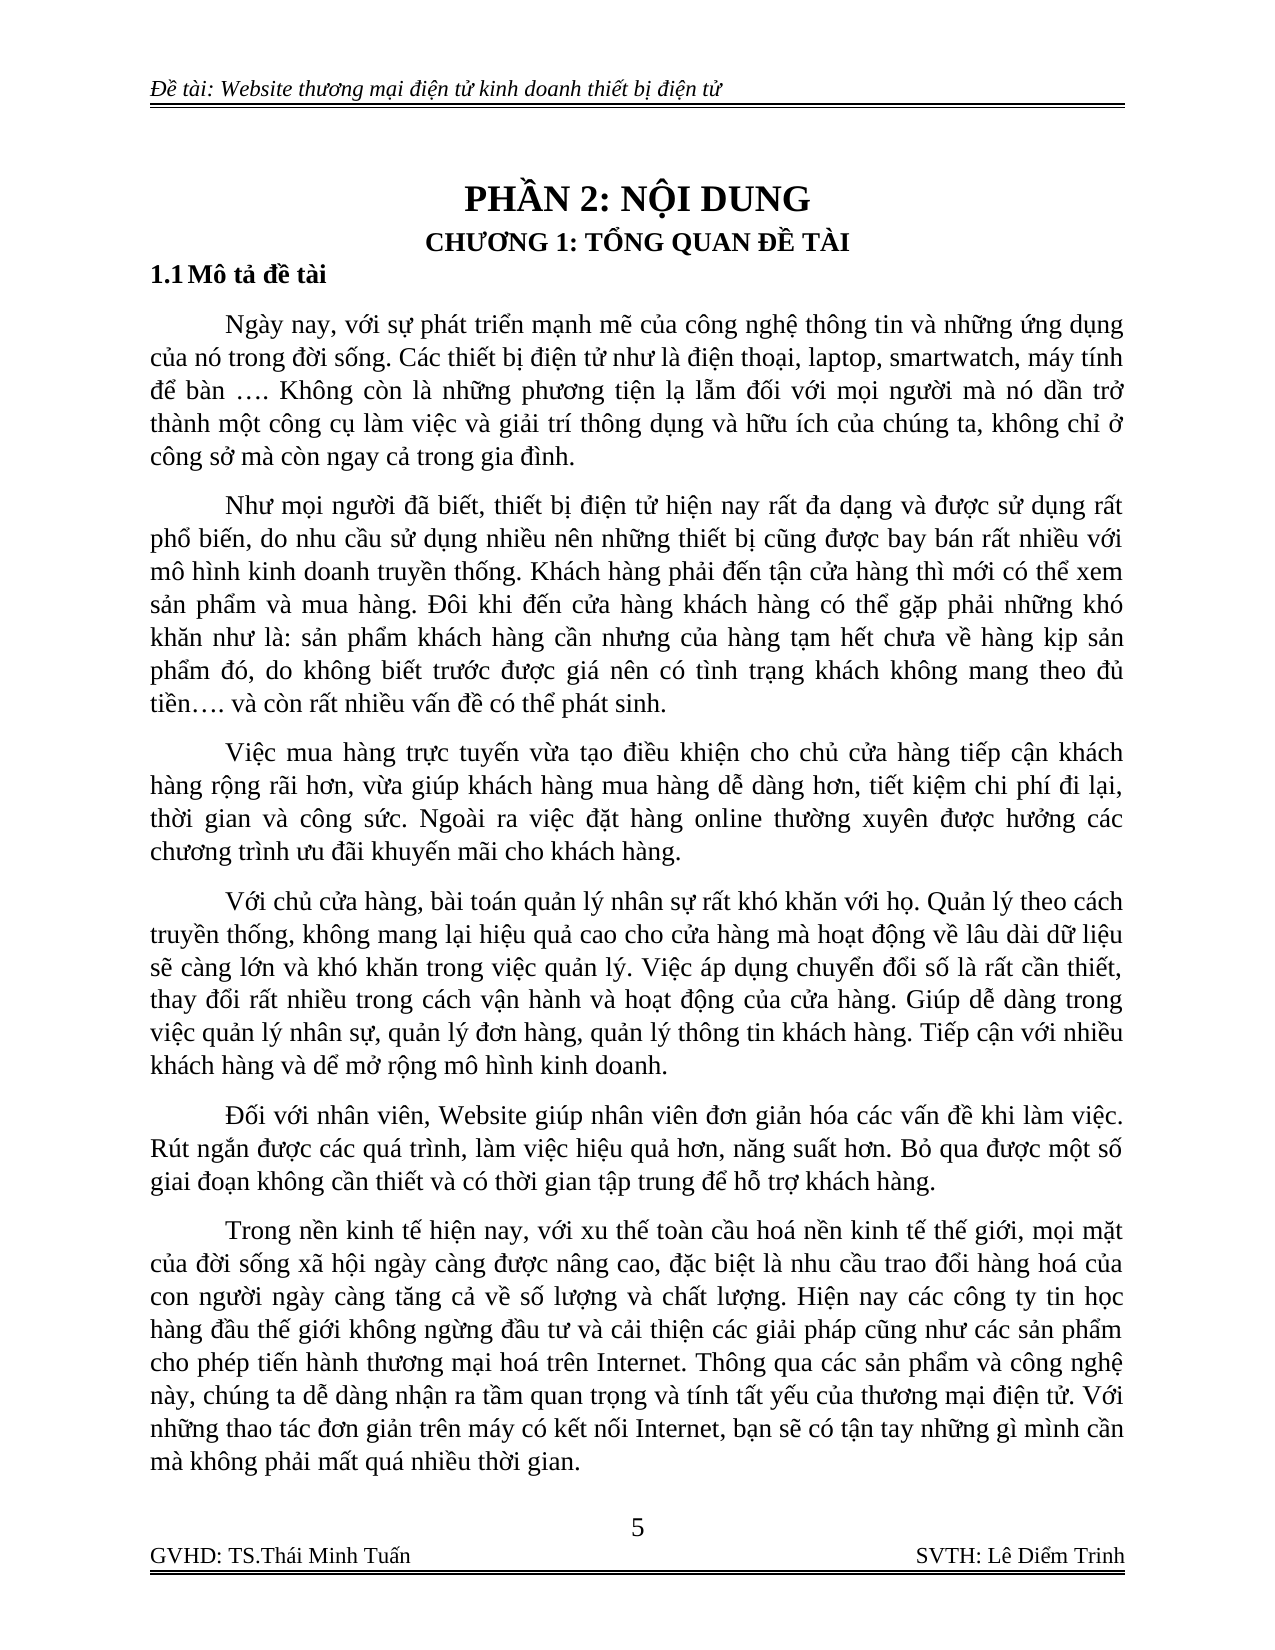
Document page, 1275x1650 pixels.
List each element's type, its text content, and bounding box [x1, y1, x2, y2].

subtitle PHẦN 2: NỘI DUNG [150, 176, 1125, 219]
text Với chủ cửa hàng, bài toán quản lý nhân sự rất khó khăn với họ. Quản lý theo cách truyền thống, không mang lại hiệu quả cao cho cửa hàng mà hoạt động về lâu dài dữ liệu sẽ càng lớn và khó khăn trong việc quản lý. Việc áp dụng chuyển đổi số là rất cần thiết, thay đổi rất nhiều trong cách vận hành và hoạt động của cửa hàng. Giúp dễ dàng trong việc quản lý nhân sự, quản lý đơn hàng, quản lý thông tin khách hàng. Tiếp cận với nhiều khách hàng và dể mở rộng mô hình kinh doanh. [150, 885, 1125, 1081]
text Đối với nhân viên, Website giúp nhân viên đơn giản hóa các vấn đề khi làm việc. Rút ngắn được các quá trình, làm việc hiệu quả hơn, năng suất hơn. Bỏ qua được một số giai đoạn không cần thiết và có thời gian tập trung để hỗ trợ khách hàng. [150, 1099, 1125, 1196]
text Ngày nay, với sự phát triển mạnh mẽ của công nghệ thông tin và những ứng dụng của nó trong đời sống. Các thiết bị điện tử như là điện thoại, laptop, smartwatch, máy tính để bàn …. Không còn là những phương tiện lạ lẵm đối với mọi người mà nó dần trở thành một công cụ làm việc và giải trí thông dụng và hữu ích của chúng ta, không chỉ ở công sở mà còn ngay cả trong gia đình. [150, 308, 1125, 471]
list Mô tả đề tài [150, 259, 1125, 290]
text Như mọi người đã biết, thiết bị điện tử hiện nay rất đa dạng và được sử dụng rất phổ biến, do nhu cầu sử dụng nhiều nên những thiết bị cũng được bay bán rất nhiều với mô hình kinh doanh truyền thống. Khách hàng phải đến tận cửa hàng thì mới có thể xem sản phẩm và mua hàng. Đôi khi đến cửa hàng khách hàng có thể gặp phải những khó khăn như là: sản phẩm khách hàng cần nhưng của hàng tạm hết chưa về hàng kịp sản phẩm đó, do không biết trước được giá nên có tình trạng khách không mang theo đủ tiền…. và còn rất nhiều vấn đề có thể phát sinh. [150, 489, 1125, 718]
text Trong nền kinh tế hiện nay, với xu thế toàn cầu hoá nền kinh tế thế giới, mọi mặt của đời sống xã hội ngày càng được nâng cao, đặc biệt là nhu cầu trao đổi hàng hoá của con người ngày càng tăng cả về số lượng và chất lượng. Hiện nay các công ty tin học hàng đầu thế giới không ngừng đầu tư và cải thiện các giải pháp cũng như các sản phẩm cho phép tiến hành thương mại hoá trên Internet. Thông qua các sản phẩm và công nghệ này, chúng ta dễ dàng nhận ra tầm quan trọng và tính tất yếu của thương mại điện tử. Với những thao tác đơn giản trên máy có kết nối Internet, bạn sẽ có tận tay những gì mình cần mà không phải mất quá nhiều thời gian. [150, 1214, 1125, 1476]
text Việc mua hàng trực tuyến vừa tạo điều khiện cho chủ cửa hàng tiếp cận khách hàng rộng rãi hơn, vừa giúp khách hàng mua hàng dễ dàng hơn, tiết kiệm chi phí đi lại, thời gian và công sức. Ngoài ra việc đặt hàng online thường xuyên được hưởng các chương trình ưu đãi khuyến mãi cho khách hàng. [150, 737, 1125, 866]
subtitle CHƯƠNG 1: TỔNG QUAN ĐỀ TÀI [150, 226, 1125, 257]
